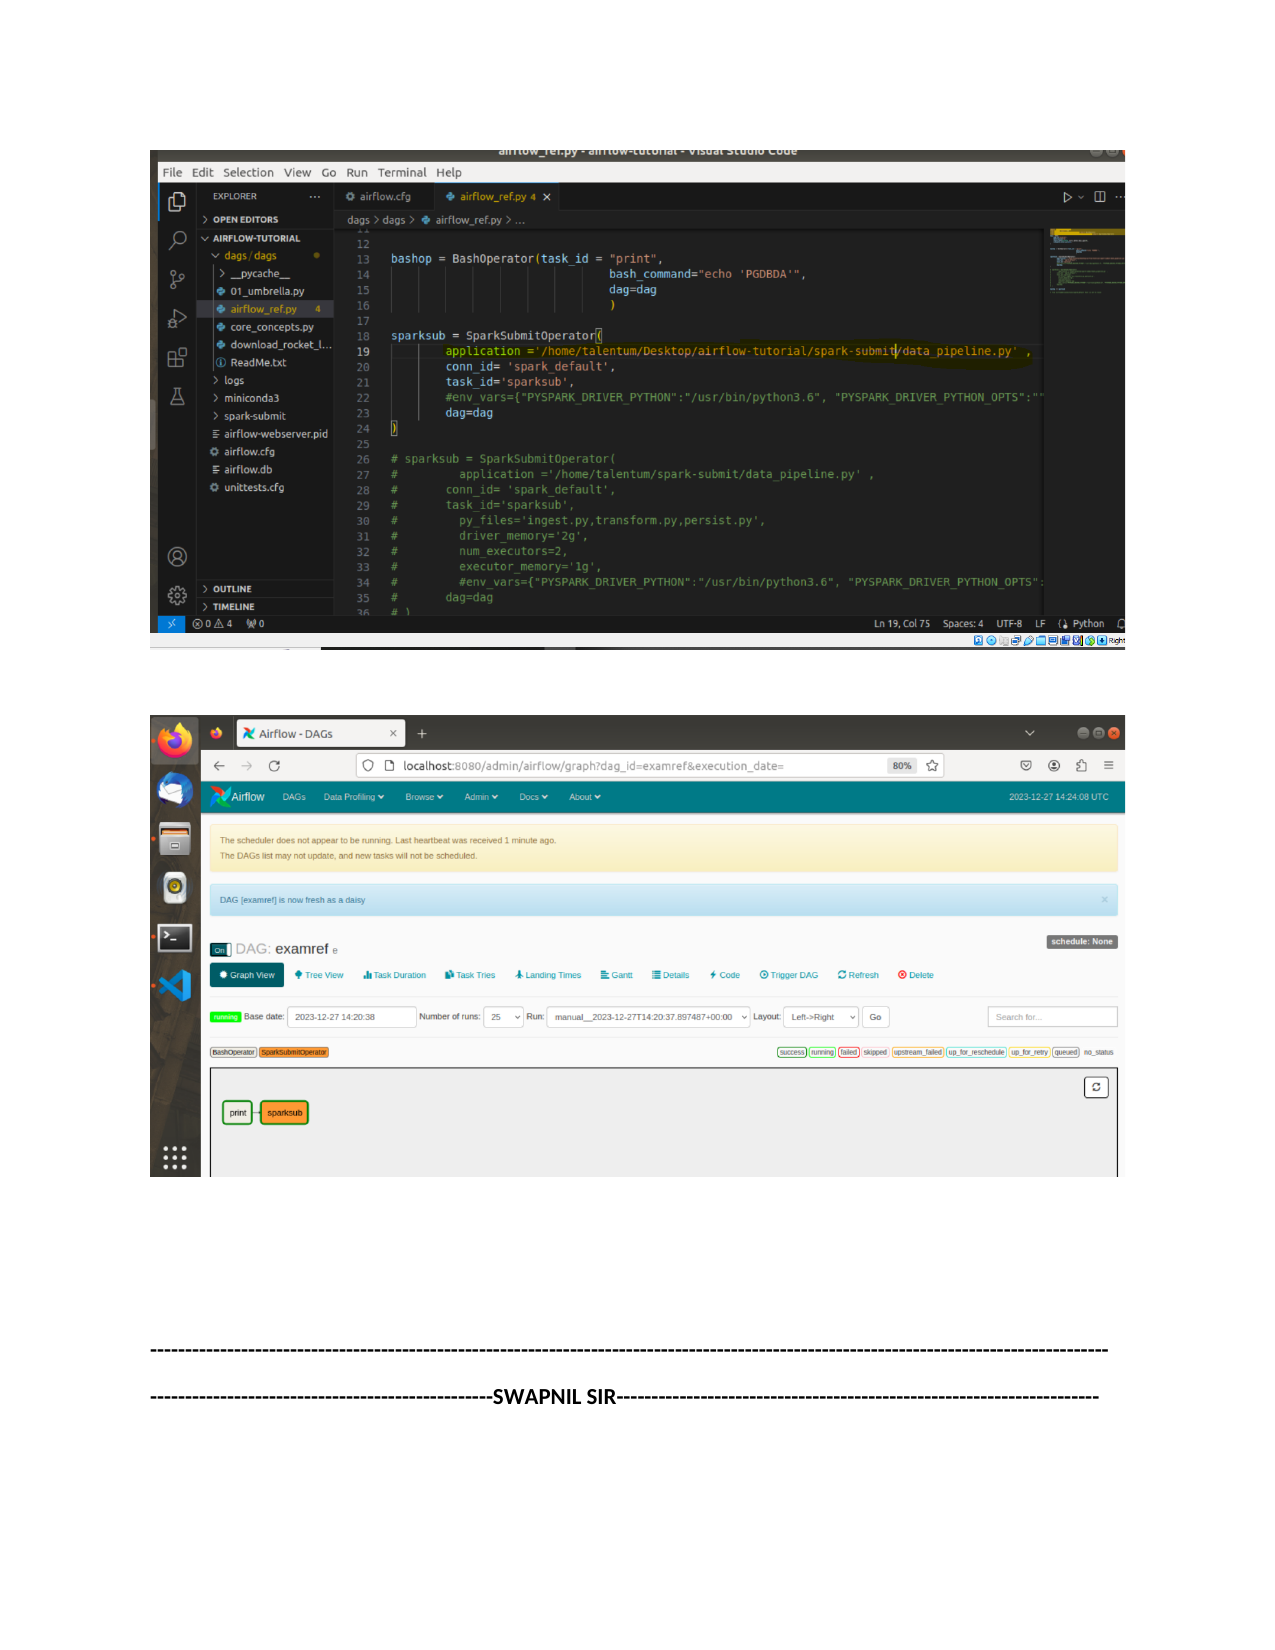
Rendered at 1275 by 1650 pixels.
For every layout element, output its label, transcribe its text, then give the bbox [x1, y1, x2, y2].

picture [150, 150, 1125, 650]
picture [150, 715, 1125, 1177]
text ----------------------------------------------------------------------------------------------------------------------------------------- [150, 1336, 1125, 1364]
text -------------------------------------------------SWAPNIL SIR--------------------------------------------------------------------- [150, 1382, 1125, 1411]
